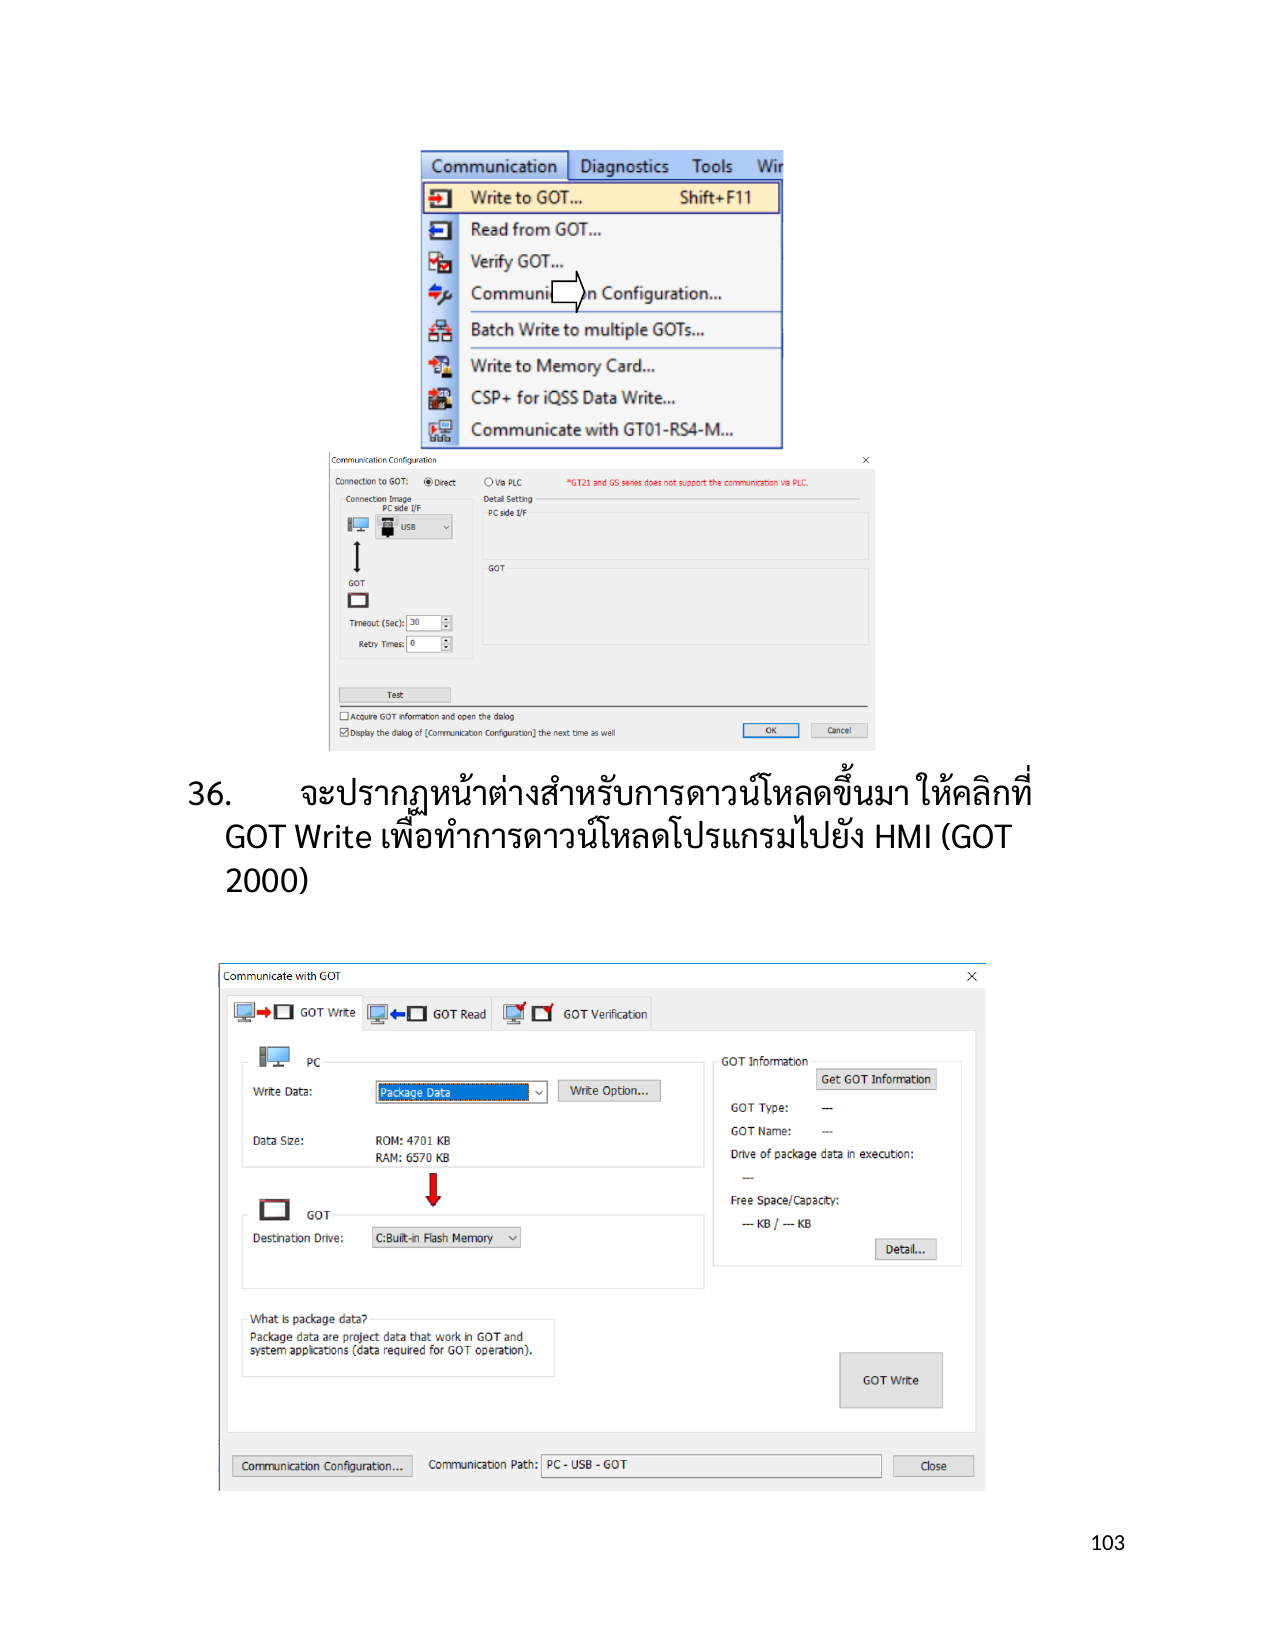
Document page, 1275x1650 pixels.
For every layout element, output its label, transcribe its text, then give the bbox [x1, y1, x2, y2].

picture [420, 150, 784, 450]
list จะปรากฏหน้าต่างสำหรับการดาวน์โหลดขึ้นมา ให้คลิกที่ GOT Write เพื่อทำการดาวน์โหลดโปรแกรมไปยัง HMI (GOT 2000) [187, 770, 1054, 900]
picture [218, 963, 986, 1491]
picture [328, 452, 876, 751]
